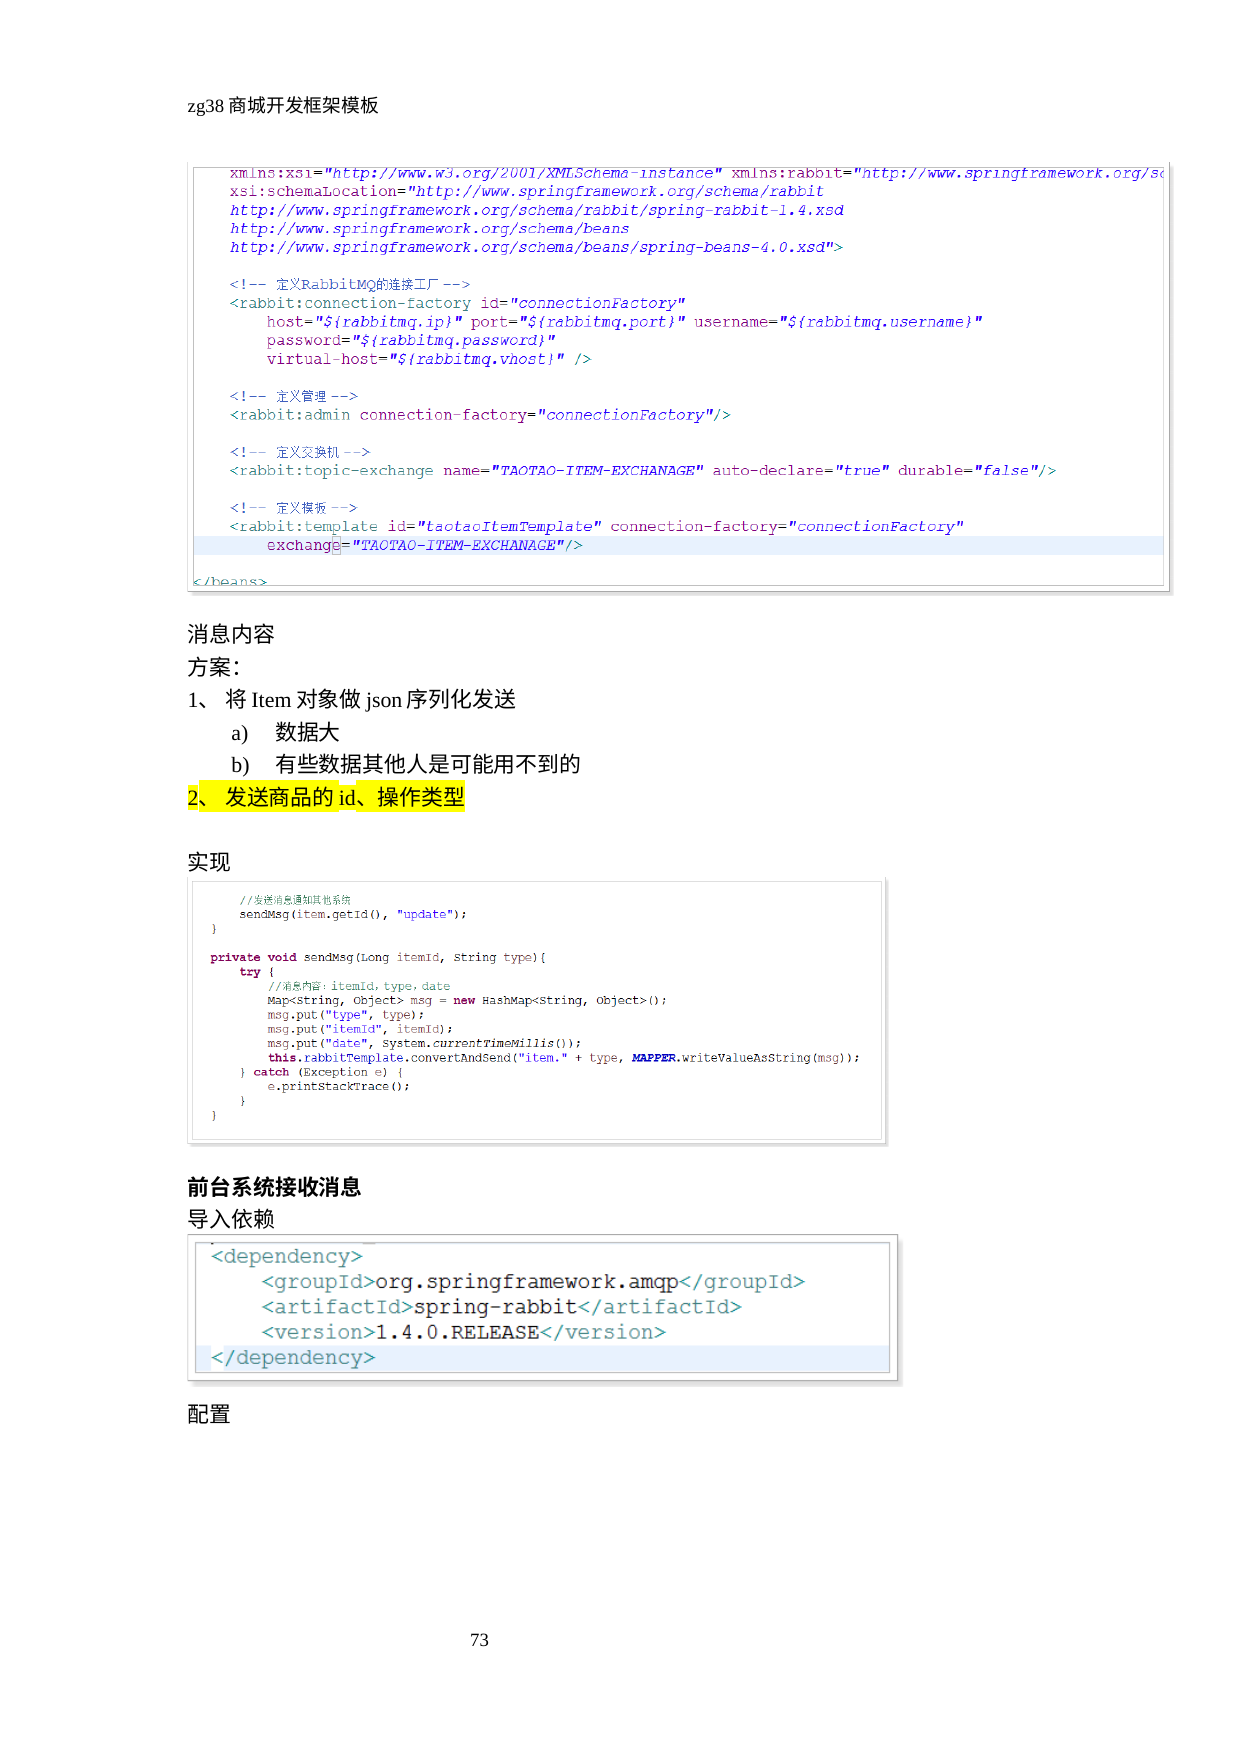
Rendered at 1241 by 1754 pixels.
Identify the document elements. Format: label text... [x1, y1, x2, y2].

list 发送商品的id、操作类型 [187, 779, 1053, 812]
list 将Item对象做json序列化发送 [187, 682, 1053, 714]
picture [187, 877, 889, 1147]
text 前台系统接收消息 [187, 1169, 1053, 1202]
text 导入依赖 [187, 1202, 1053, 1234]
picture [187, 1234, 904, 1387]
text 消息内容 [187, 617, 1053, 649]
text 配置 [187, 1397, 1053, 1429]
text 实现 [187, 844, 1053, 877]
list 有些数据其他人是可能用不到的 [231, 747, 1053, 779]
list 数据大 [231, 714, 1053, 747]
text 方案： [187, 649, 1053, 682]
picture [187, 162, 1174, 596]
